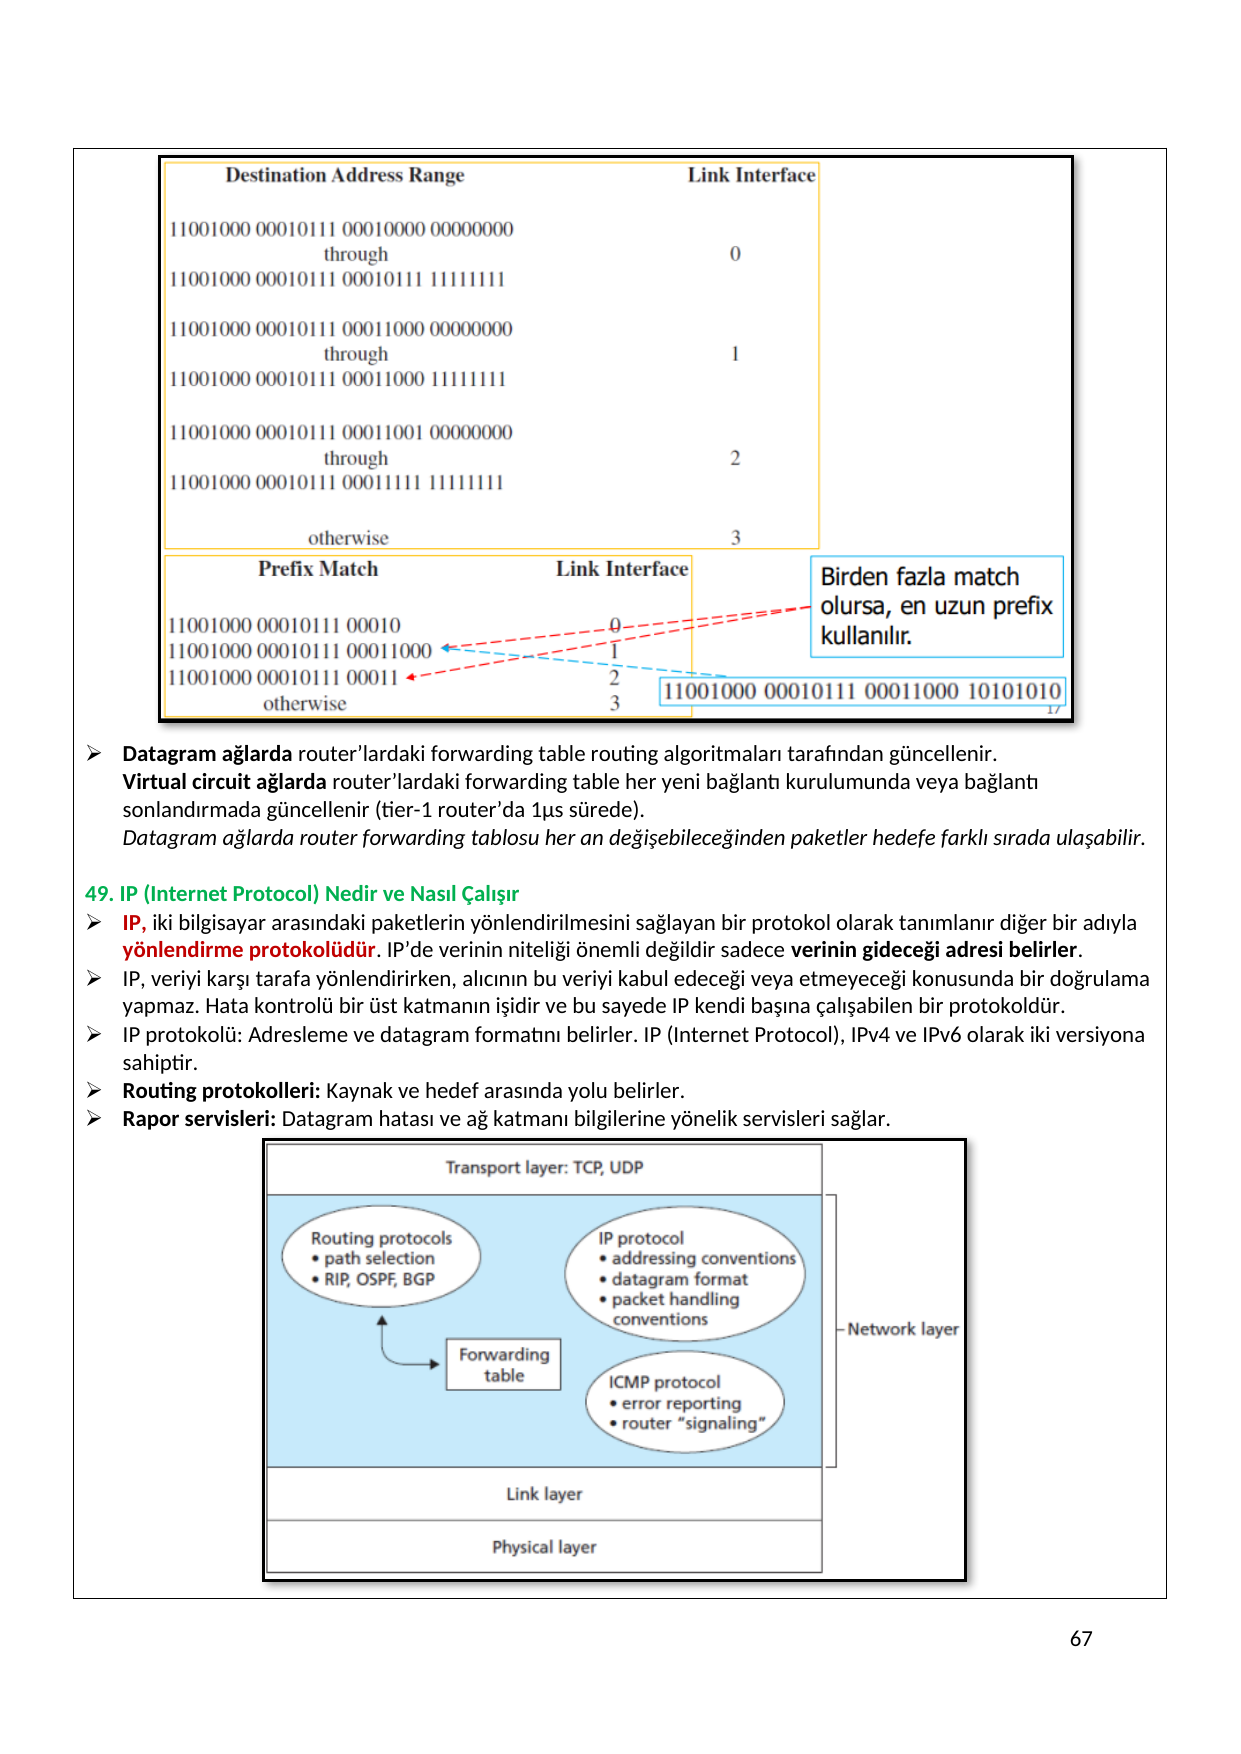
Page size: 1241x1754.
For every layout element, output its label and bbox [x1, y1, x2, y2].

picture [265, 1141, 964, 1579]
picture [161, 158, 1071, 719]
table_header [74, 149, 1166, 1598]
